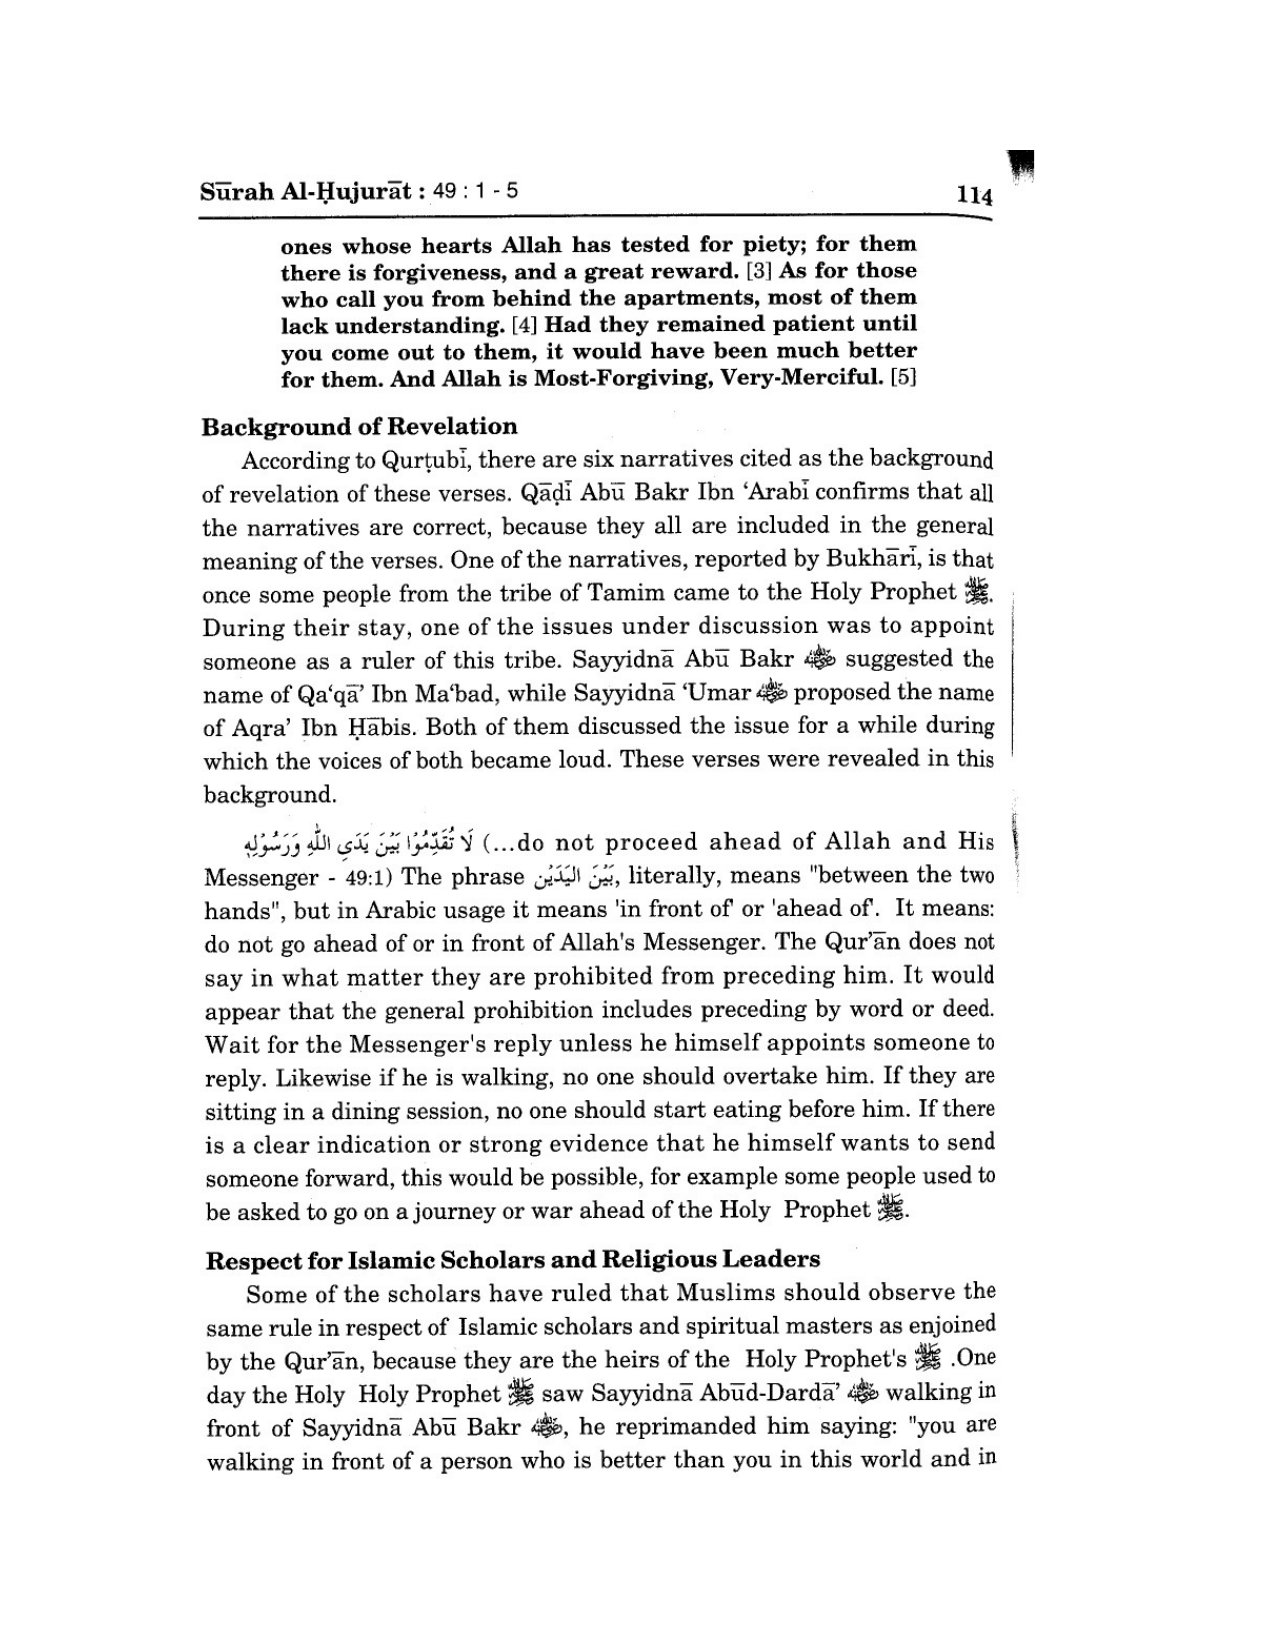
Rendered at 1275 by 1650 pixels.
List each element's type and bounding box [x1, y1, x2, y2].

picture [150, 150, 1035, 1500]
